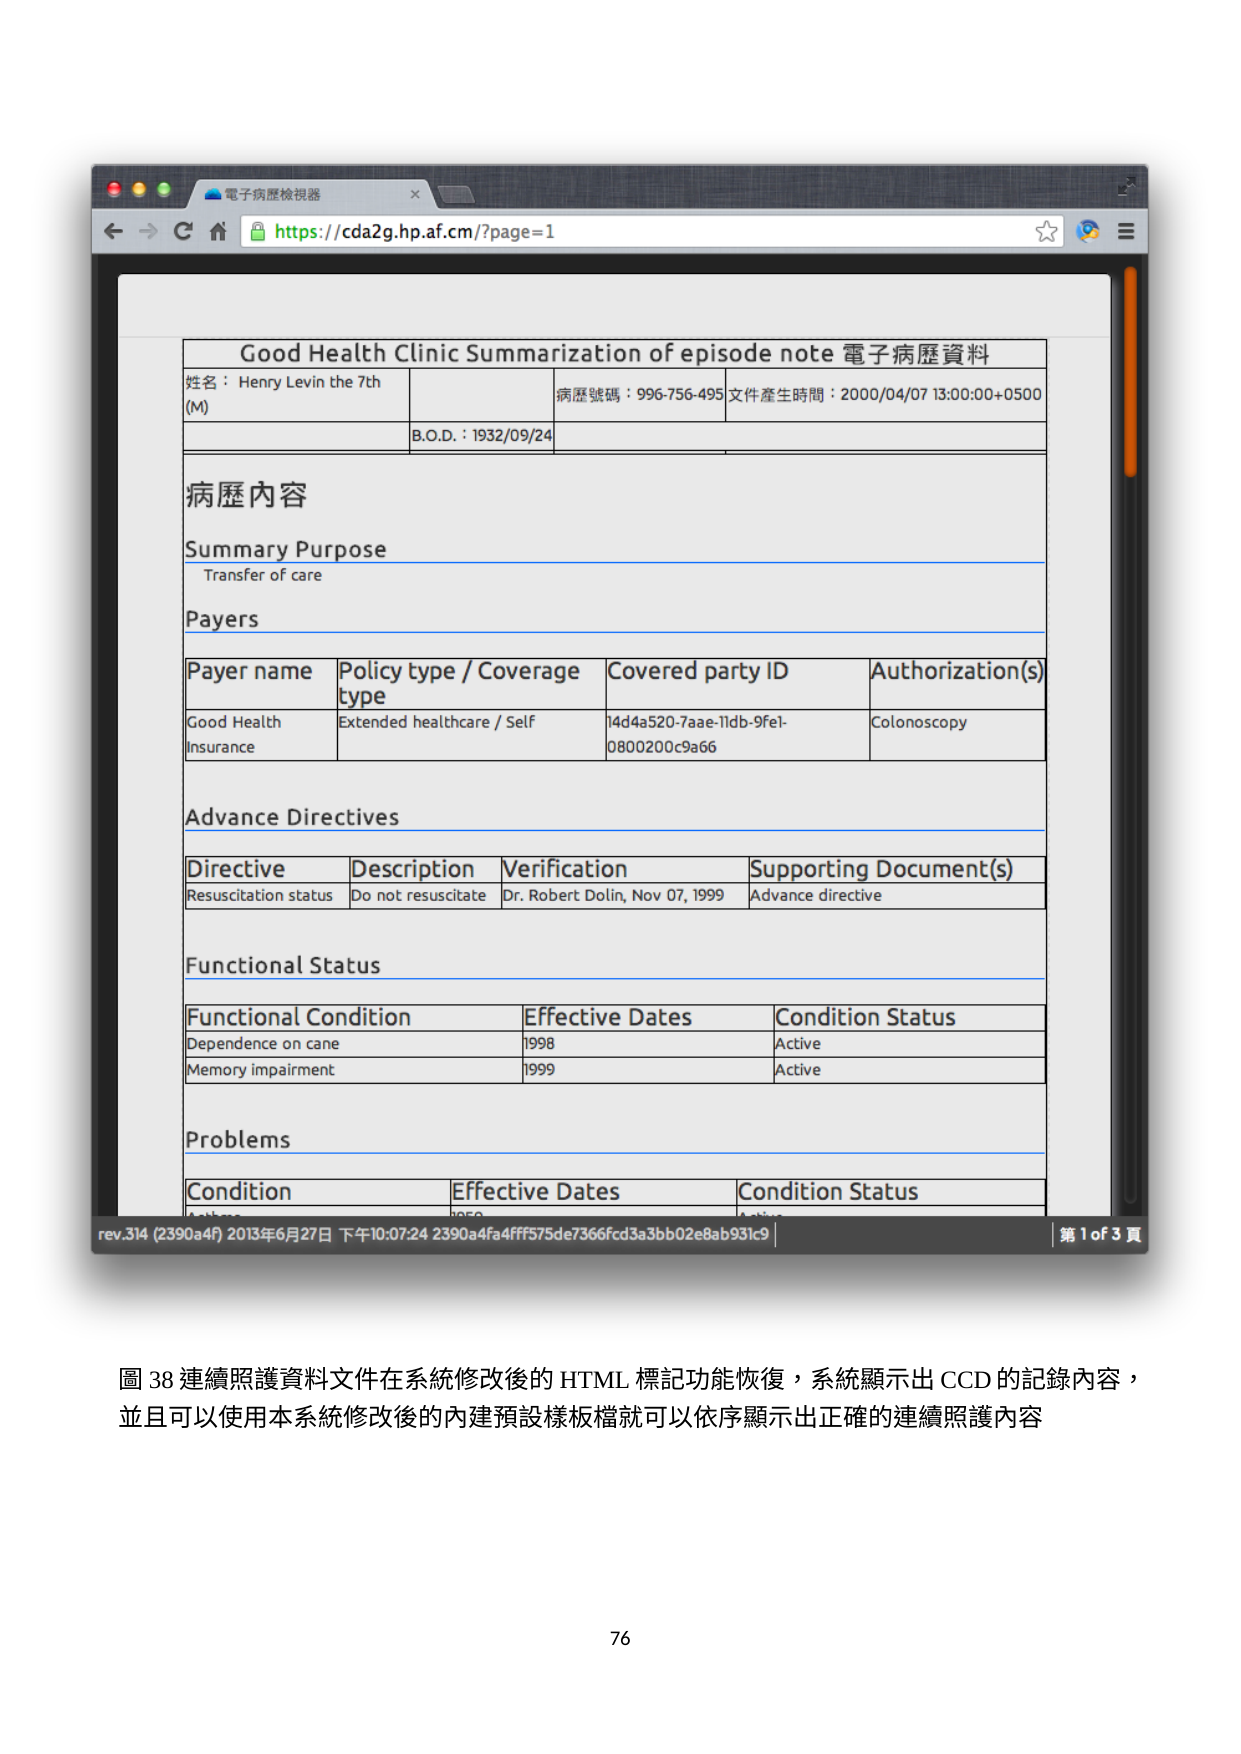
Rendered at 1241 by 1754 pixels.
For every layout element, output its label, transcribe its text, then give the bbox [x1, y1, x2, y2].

text 圖 38 連續照護資料文件在系統修改後的HTML標記功能恢復，系統顯示出CCD的記錄內容，並且可以使用本系統修改後的內建預設樣板檔就可以依序顯示出正確的連續照護內容 [118, 1359, 1122, 1434]
picture [21, 121, 1219, 1352]
